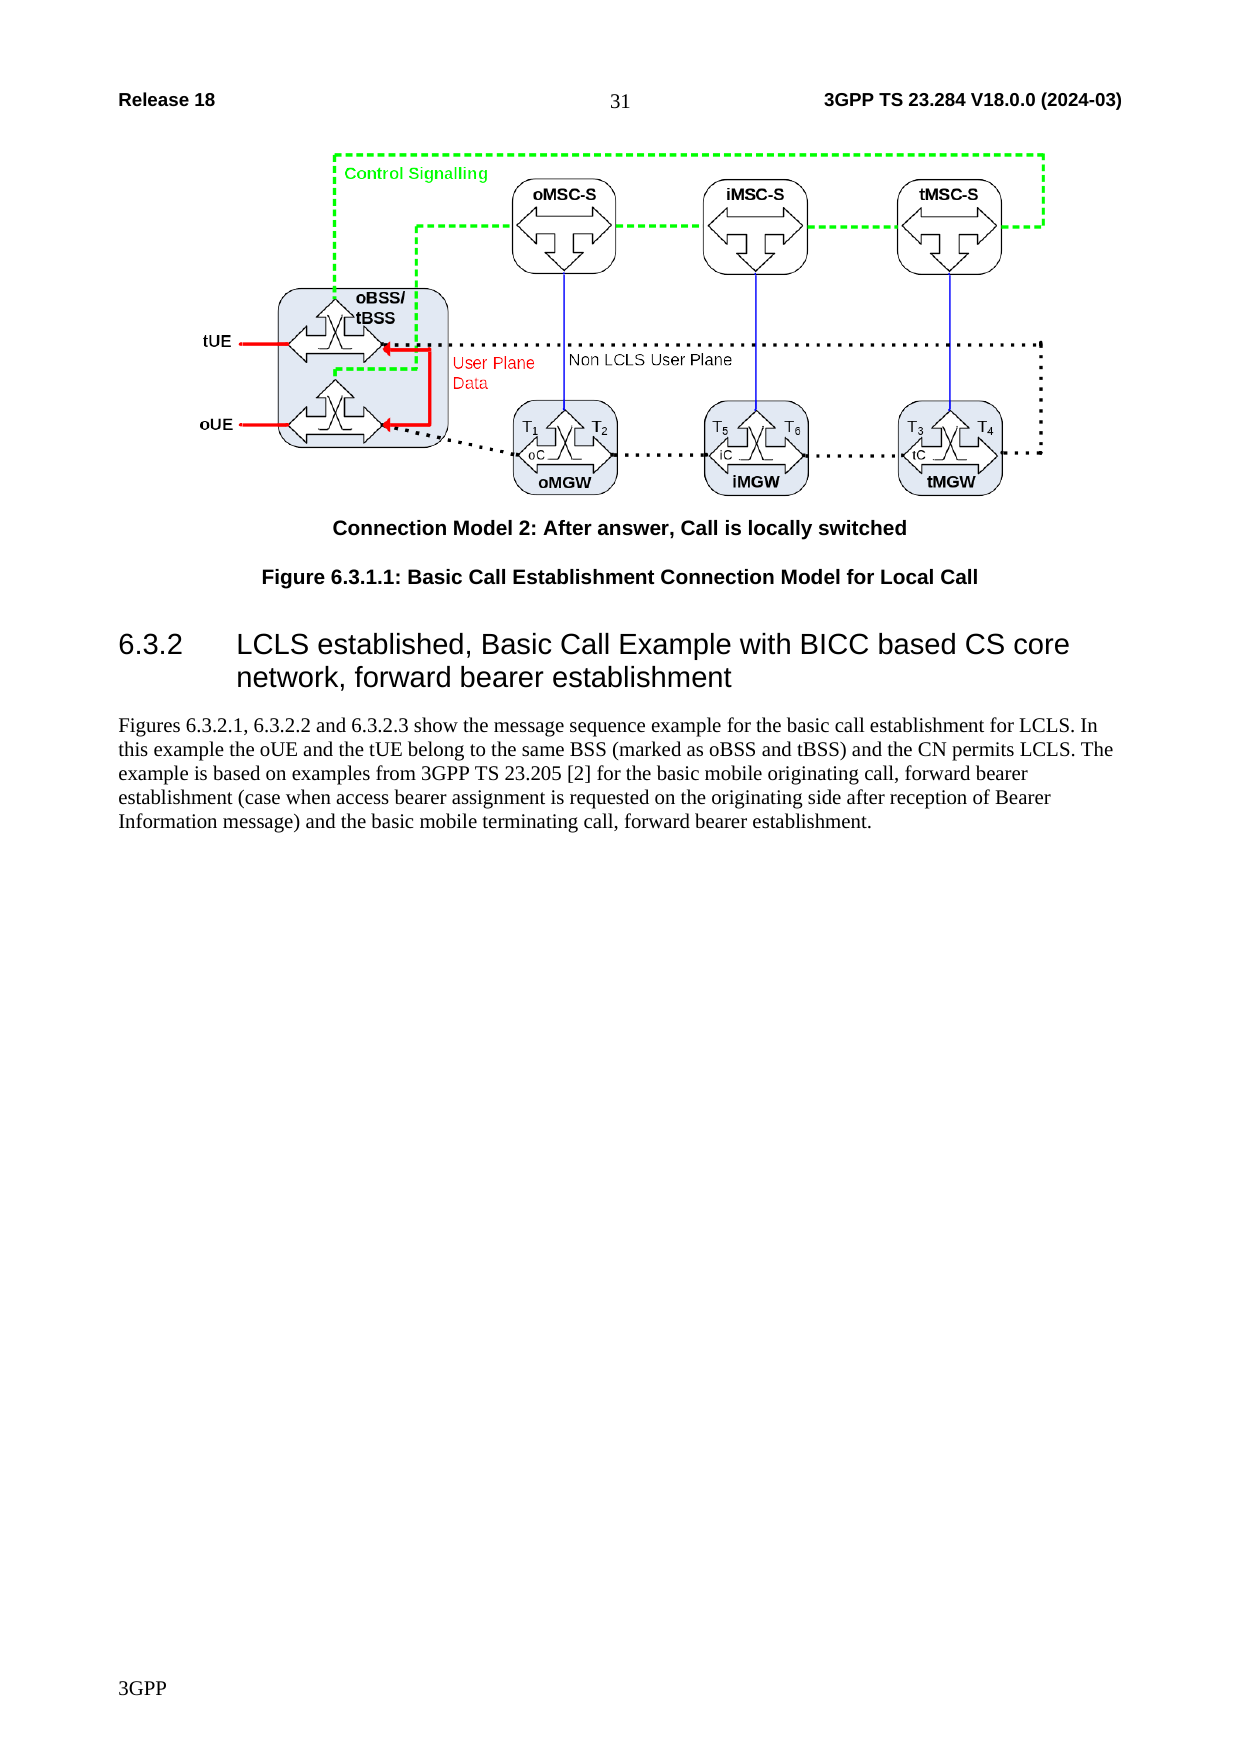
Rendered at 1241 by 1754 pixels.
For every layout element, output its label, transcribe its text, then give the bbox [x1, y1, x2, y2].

text Connection Model 2: After answer, Call is locally switched [118, 516, 1122, 540]
text Figures 6.3.2.1, 6.3.2.2 and 6.3.2.3 show the message sequence example for the basic call establishment for LCLS. In this example the oUE and the tUE belong to the same BSS (marked as oBSS and tBSS) and the CN permits LCLS. The example is based on examples from 3GPP TS 23.205 [2] for the basic mobile originating call, forward bearer establishment (case when access bearer assignment is requested on the originating side after reception of Bearer Information message) and the basic mobile terminating call, forward bearer establishment. [118, 712, 1122, 833]
subtitle 6.3.2 LCLS established, Basic Call Example with BICC based CS core network, forward bearer establishment [118, 627, 1122, 694]
text Figure 6.3.1.1: Basic Call Establishment Connection Model for Local Call [118, 565, 1122, 589]
